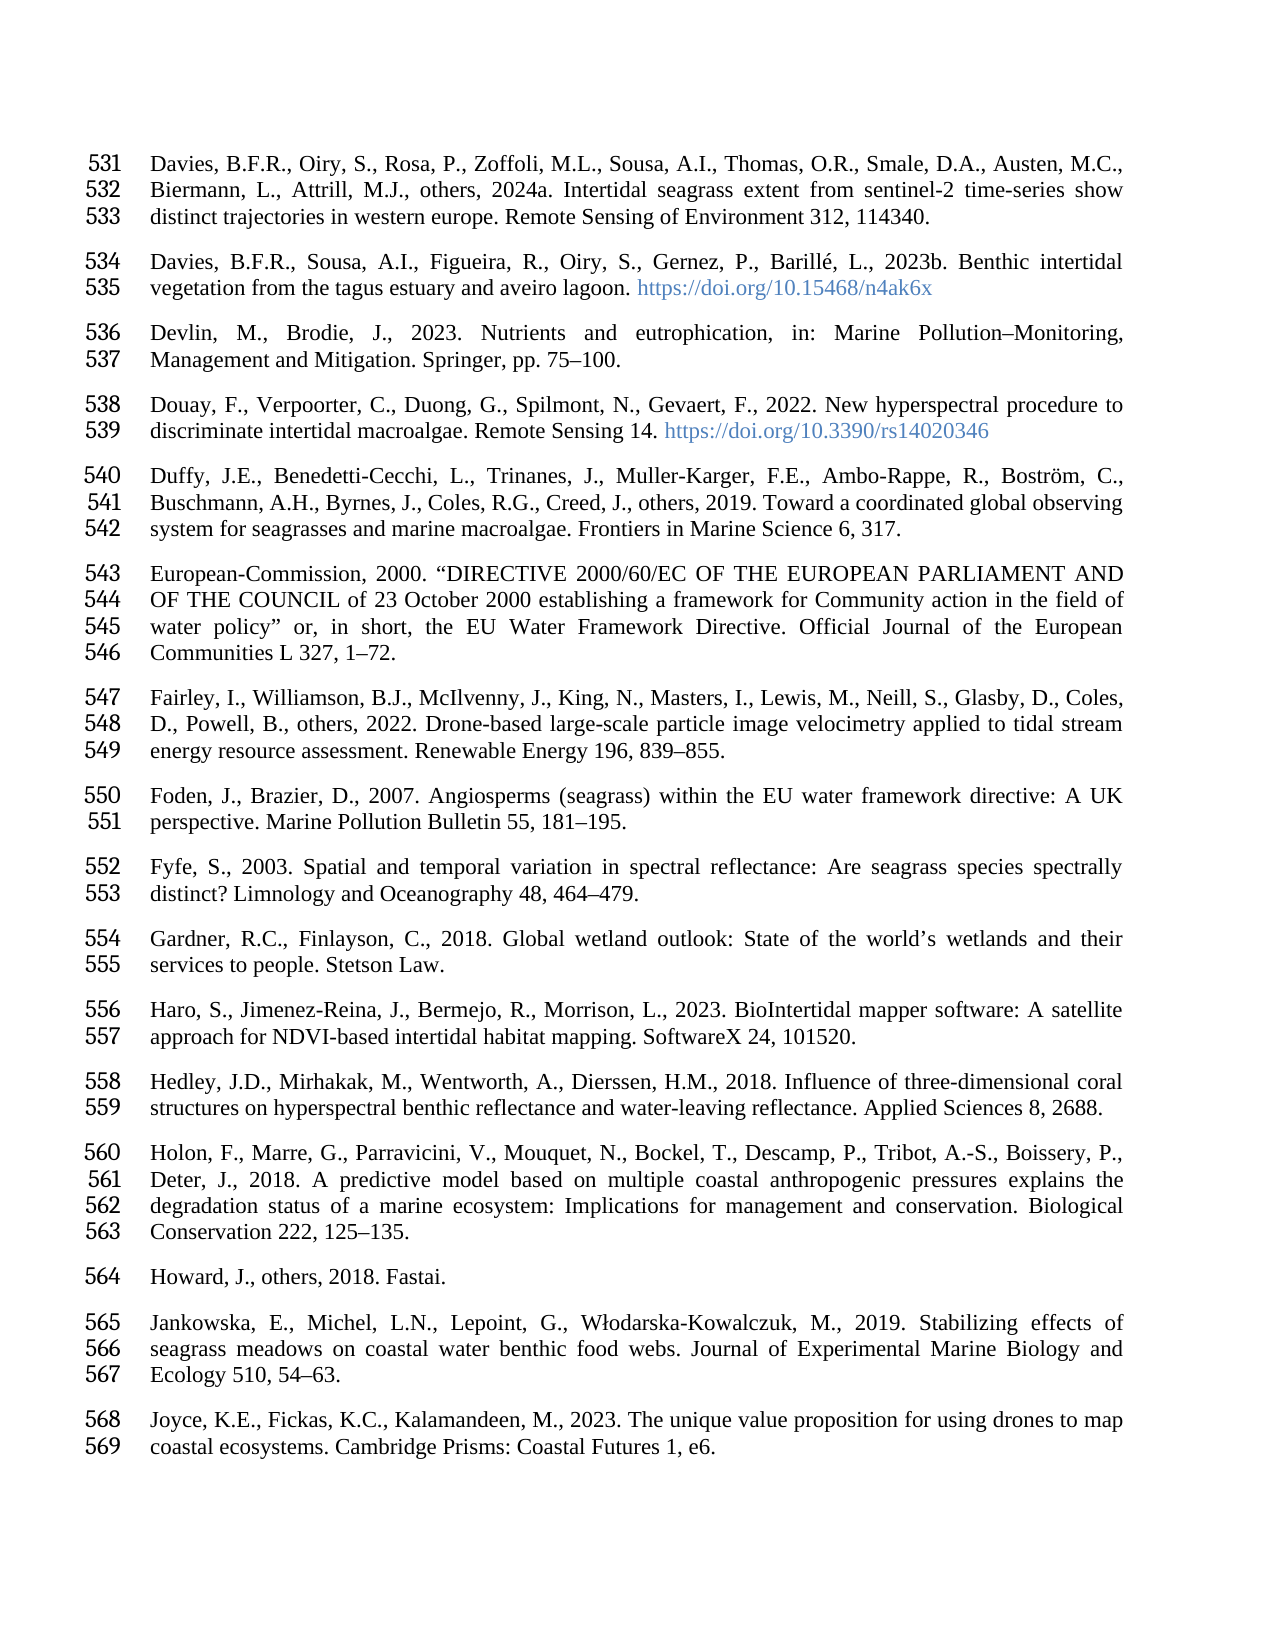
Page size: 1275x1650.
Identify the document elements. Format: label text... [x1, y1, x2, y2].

text Duffy, J.E., Benedetti-Cecchi, L., Trinanes, J., Muller-Karger, F.E., Ambo-Rappe, R., Boström, C., Buschmann, A.H., Byrnes, J., Coles, R.G., Creed, J., others, 2019. Toward a coordinated global observing system for seagrasses and marine macroalgae. Frontiers in Marine Science 6, 317. [150, 462, 1125, 541]
text Fairley, I., Williamson, B.J., McIlvenny, J., King, N., Masters, I., Lewis, M., Neill, S., Glasby, D., Coles, D., Powell, B., others, 2022. Drone-based large-scale particle image velocimetry applied to tidal stream energy resource assessment. Renewable Energy 196, 839–855. [150, 684, 1125, 763]
text Howard, J., others, 2018. Fastai. [150, 1263, 1125, 1290]
text Joyce, K.E., Fickas, K.C., Kalamandeen, M., 2023. The unique value proposition for using drones to map coastal ecosystems. Cambridge Prisms: Coastal Futures 1, e6. [150, 1406, 1125, 1459]
text Douay, F., Verpoorter, C., Duong, G., Spilmont, N., Gevaert, F., 2022. New hyperspectral procedure to discriminate intertidal macroalgae. Remote Sensing 14. https://doi.org/10.3390/rs14020346 [150, 391, 1125, 443]
text Holon, F., Marre, G., Parravicini, V., Mouquet, N., Bockel, T., Descamp, P., Tribot, A.-S., Boissery, P., Deter, J., 2018. A predictive model based on multiple coastal anthropogenic pressures explains the degradation status of a marine ecosystem: Implications for management and conservation. Biological Conservation 222, 125–135. [150, 1139, 1125, 1245]
text European-Commission, 2000. “DIRECTIVE 2000/60/EC OF THE EUROPEAN PARLIAMENT AND OF THE COUNCIL of 23 October 2000 establishing a framework for Community action in the field of water policy” or, in short, the EU Water Framework Directive. Official Journal of the European Communities L 327, 1–72. [150, 560, 1125, 665]
text Fyfe, S., 2003. Spatial and temporal variation in spectral reflectance: Are seagrass species spectrally distinct? Limnology and Oceanography 48, 464–479. [150, 853, 1125, 906]
text Davies, B.F.R., Sousa, A.I., Figueira, R., Oiry, S., Gernez, P., Barillé, L., 2023b. Benthic intertidal vegetation from the tagus estuary and aveiro lagoon. https://doi.org/10.15468/n4ak6x [150, 248, 1125, 301]
text Jankowska, E., Michel, L.N., Lepoint, G., Włodarska-Kowalczuk, M., 2019. Stabilizing effects of seagrass meadows on coastal water benthic food webs. Journal of Experimental Marine Biology and Ecology 510, 54–63. [150, 1308, 1125, 1388]
text Haro, S., Jimenez-Reina, J., Bermejo, R., Morrison, L., 2023. BioIntertidal mapper software: A satellite approach for NDVI-based intertidal habitat mapping. SoftwareX 24, 101520. [150, 996, 1125, 1049]
text Hedley, J.D., Mirhakak, M., Wentworth, A., Dierssen, H.M., 2018. Influence of three-dimensional coral structures on hyperspectral benthic reflectance and water-leaving reflectance. Applied Sciences 8, 2688. [150, 1068, 1125, 1121]
text Devlin, M., Brodie, J., 2023. Nutrients and eutrophication, in: Marine Pollution–Monitoring, Management and Mitigation. Springer, pp. 75–100. [150, 319, 1125, 372]
text Gardner, R.C., Finlayson, C., 2018. Global wetland outlook: State of the world’s wetlands and their services to people. Stetson Law. [150, 925, 1125, 978]
text Foden, J., Brazier, D., 2007. Angiosperms (seagrass) within the EU water framework directive: A UK perspective. Marine Pollution Bulletin 55, 181–195. [150, 782, 1125, 835]
text Davies, B.F.R., Oiry, S., Rosa, P., Zoffoli, M.L., Sousa, A.I., Thomas, O.R., Smale, D.A., Austen, M.C., Biermann, L., Attrill, M.J., others, 2024a. Intertidal seagrass extent from sentinel-2 time-series show distinct trajectories in western europe. Remote Sensing of Environment 312, 114340. [150, 150, 1125, 229]
